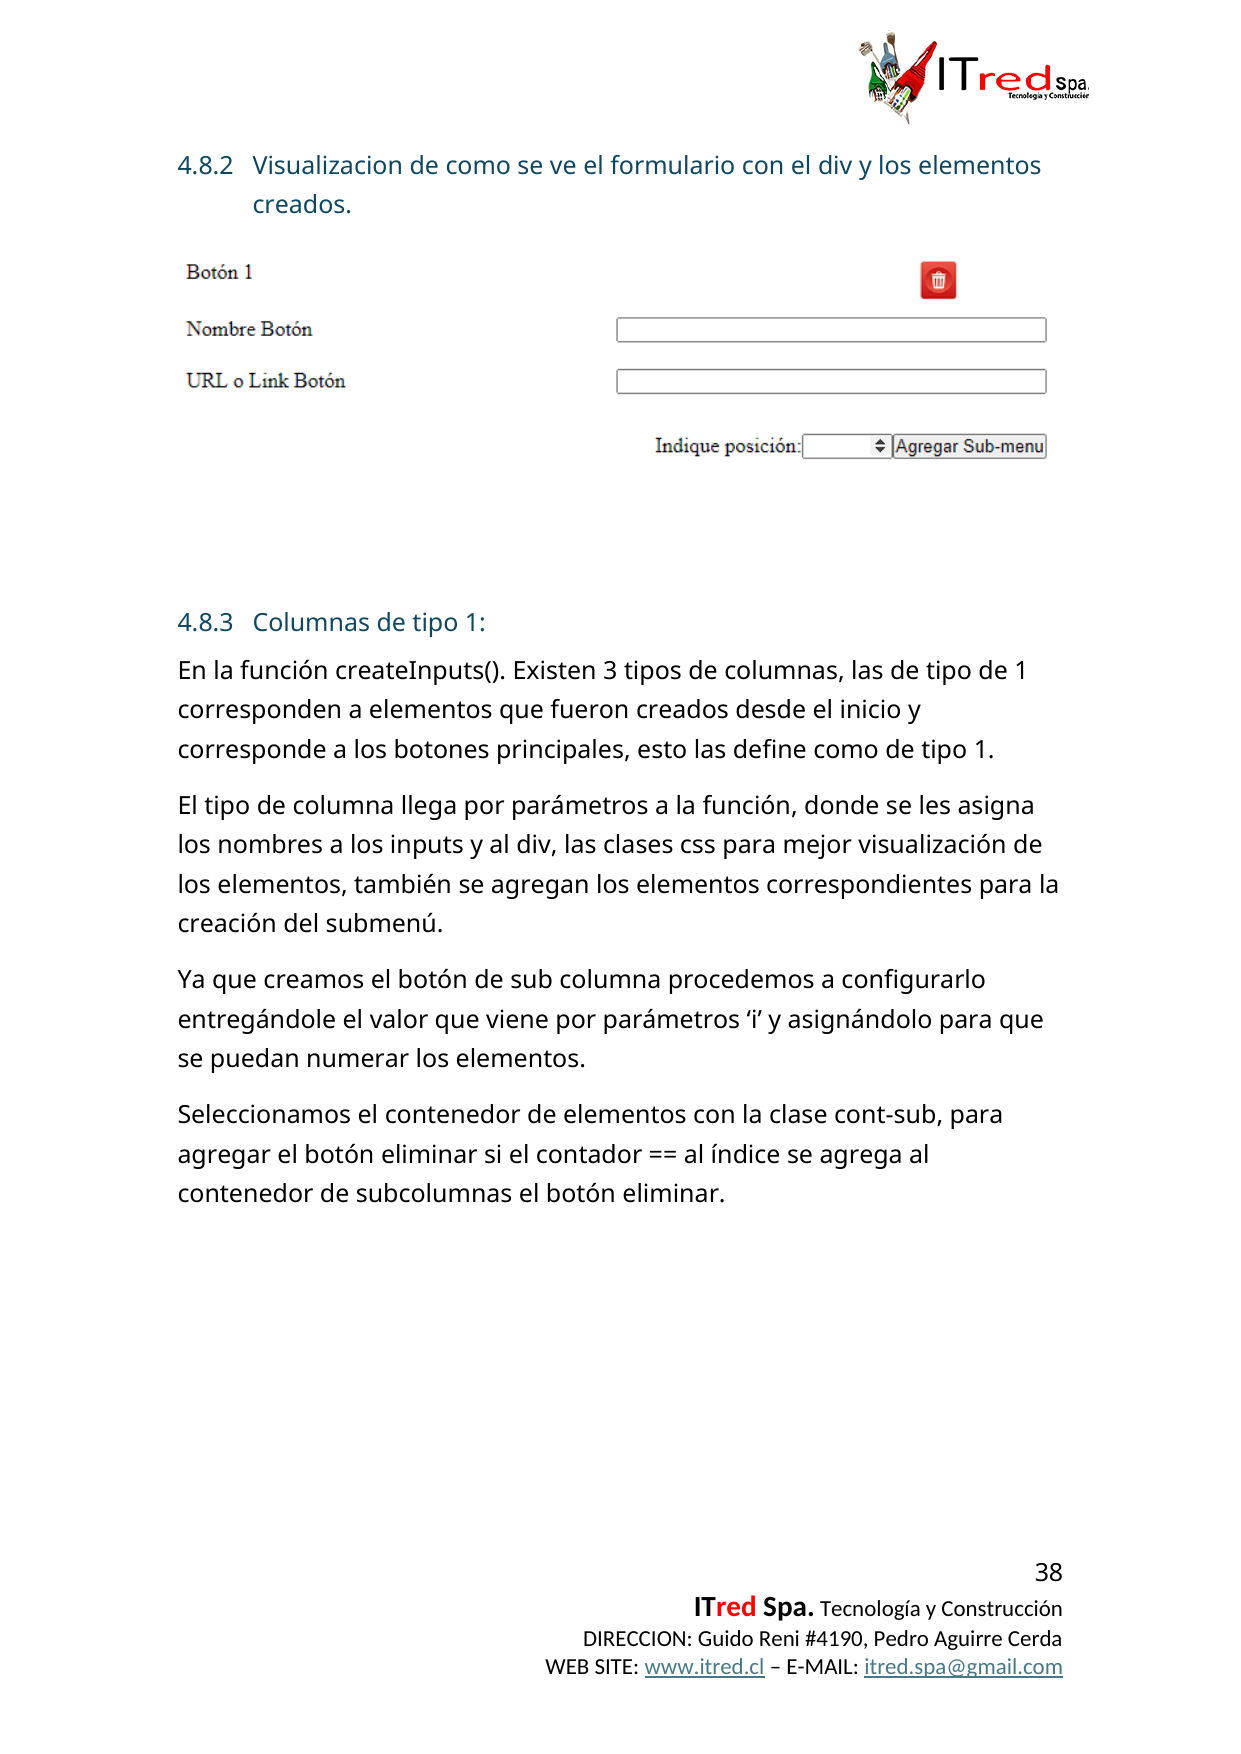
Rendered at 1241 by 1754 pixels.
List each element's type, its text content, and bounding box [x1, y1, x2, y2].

subtitle Columnas de tipo 1: [177, 604, 1063, 639]
text El tipo de columna llega por parámetros a la función, donde se les asigna los nombres a los inputs y al div, las clases css para mejor visualización de los elementos, también se agregan los elementos correspondientes para la creación del submenú. [177, 787, 1063, 940]
subtitle Visualizacion de como se ve el formulario con el div y los elementos creados. [177, 148, 1063, 221]
picture [177, 235, 1063, 471]
text En la función createInputs(). Existen 3 tipos de columnas, las de tipo de 1 corresponden a elementos que fueron creados desde el inicio y corresponde a los botones principales, esto las define como de tipo 1. [177, 652, 1063, 765]
text Ya que creamos el botón de sub columna procedemos a configurarlo entregándole el valor que viene por parámetros ‘i’ y asignándolo para que se puedan numerar los elementos. [177, 962, 1063, 1075]
picture [857, 30, 1089, 124]
text Seleccionamos el contenedor de elementos con la clase cont-sub, para agregar el botón eliminar si el contador == al índice se agrega al contenedor de subcolumnas el botón eliminar. [177, 1097, 1063, 1210]
